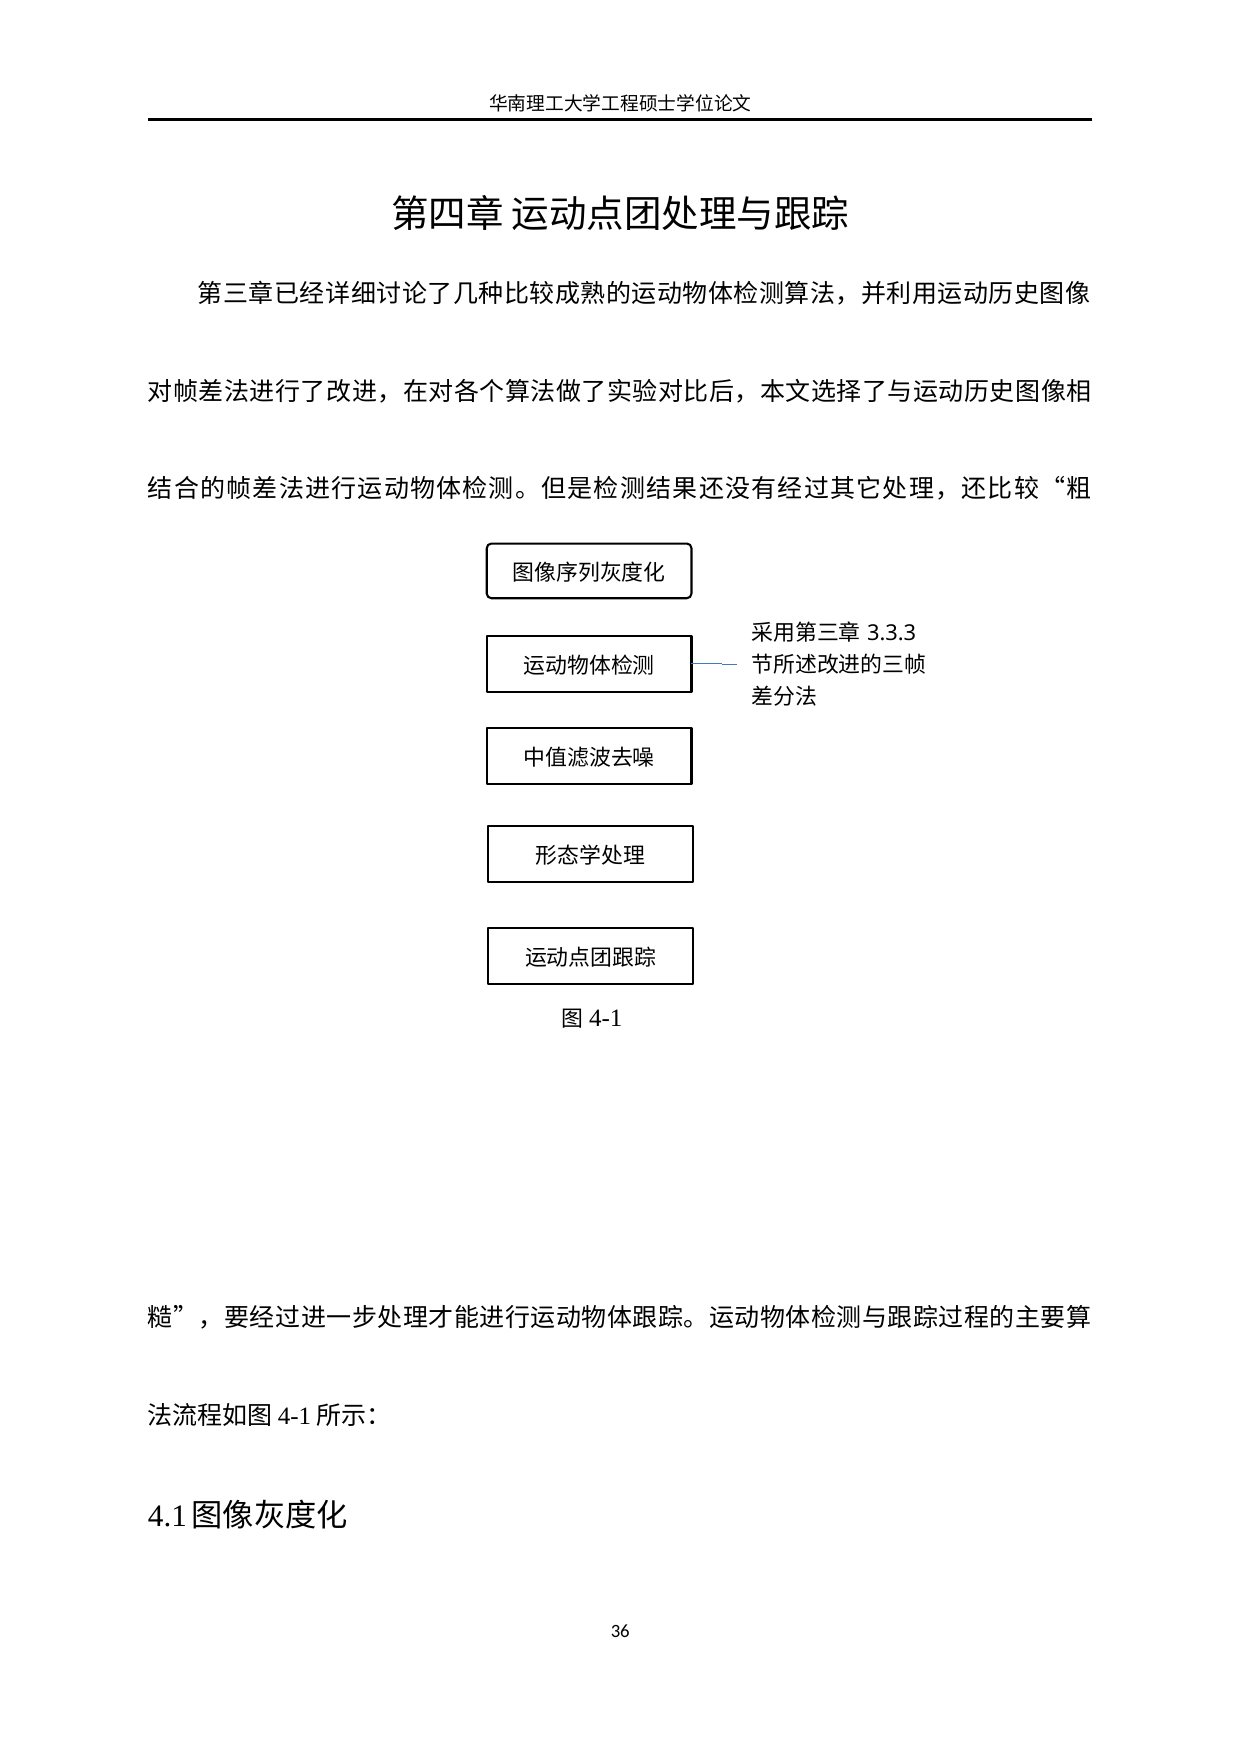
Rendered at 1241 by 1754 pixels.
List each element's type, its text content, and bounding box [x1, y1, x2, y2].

list 图像灰度化 [148, 1480, 1092, 1545]
text 第三章已经详细讨论了几种比较成熟的运动物体检测算法，并利用运动历史图像对帧差法进行了改进，在对各个算法做了实验对比后，本文选择了与运动历史图像相结合的帧差法进行运动物体检测。但是检测结果还没有经过其它处理，还比较“粗糙”，要经过进一步处理才能进行运动物体跟踪。运动物体检测与跟踪过程的主要算法流程如图4-1所示： [148, 259, 1092, 1446]
list 运动点团处理与跟踪 [148, 178, 1092, 243]
